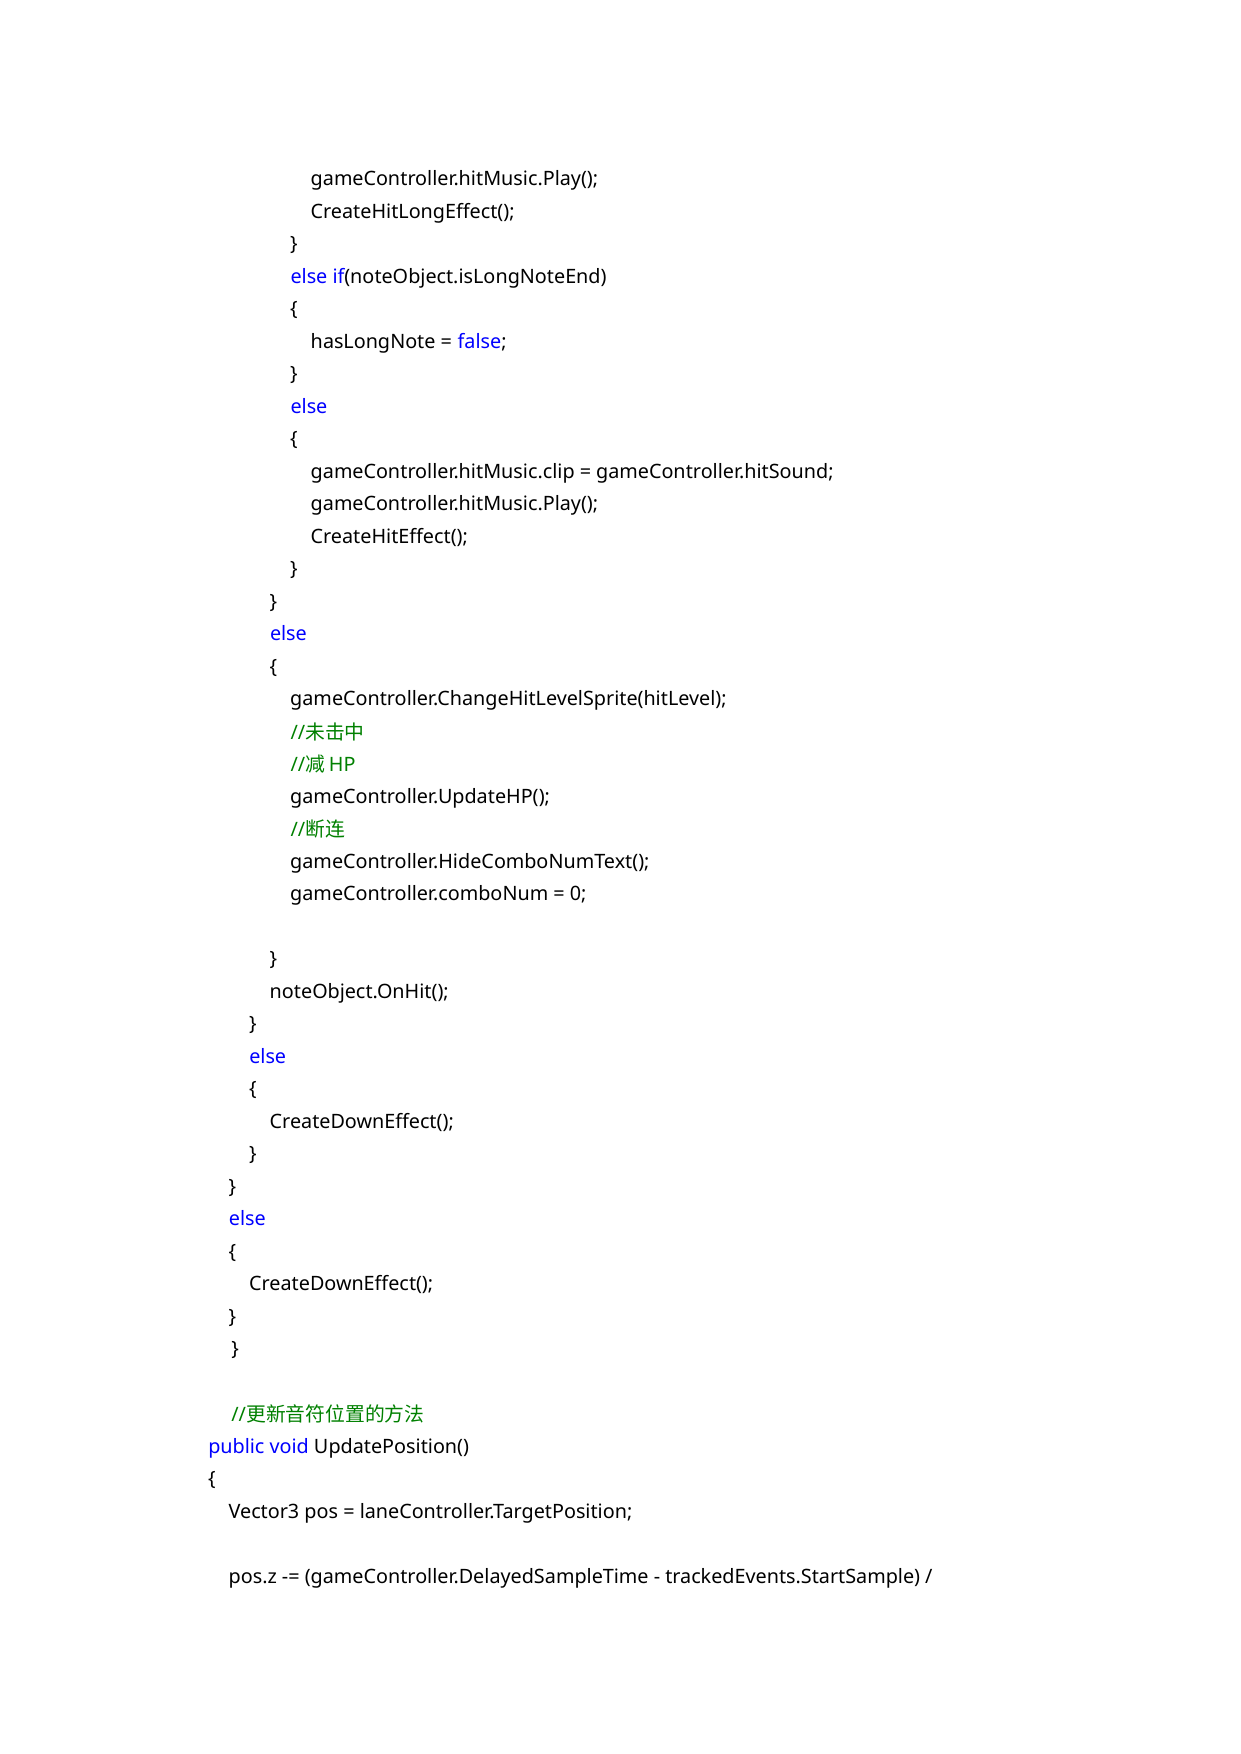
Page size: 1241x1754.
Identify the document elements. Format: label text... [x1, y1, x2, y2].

text { [187, 1462, 1053, 1494]
text } [187, 942, 1053, 974]
text //更新音符位置的方法 [187, 1397, 1053, 1429]
text } [187, 1332, 1053, 1364]
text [187, 454, 1053, 487]
text else if(noteObject.isLongNoteEnd) [187, 259, 1053, 292]
text public void UpdatePosition() [187, 1429, 1053, 1462]
text else [187, 617, 1053, 649]
text { [187, 422, 1053, 454]
text //未击中 [187, 714, 1053, 747]
text else [187, 1039, 1053, 1072]
text } [187, 1007, 1053, 1039]
text hasLongNote = false; [187, 324, 1053, 357]
text { [187, 1072, 1053, 1104]
text { [187, 649, 1053, 682]
text } [187, 357, 1053, 389]
text gameController.hitMusic.Play(); [187, 487, 1053, 519]
text Vector3 pos = laneController.TargetPosition; [187, 1494, 1053, 1527]
text } [187, 1299, 1053, 1332]
text gameController.HideComboNumText(); [187, 844, 1053, 877]
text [187, 1559, 1053, 1592]
text noteObject.OnHit(); [187, 974, 1053, 1007]
text } [187, 1137, 1053, 1169]
text //减HP [187, 747, 1053, 779]
text CreateHitLongEffect(); [187, 194, 1053, 227]
text //断连 [187, 812, 1053, 844]
text { [187, 292, 1053, 324]
text else [187, 1202, 1053, 1234]
text CreateDownEffect(); [187, 1104, 1053, 1137]
text else [187, 389, 1053, 422]
text } [187, 552, 1053, 584]
text CreateHitEffect(); [187, 519, 1053, 552]
text } [187, 227, 1053, 259]
text gameController.comboNum = 0; [187, 877, 1053, 909]
text gameController.hitMusic.Play(); [187, 162, 1053, 194]
text gameController.UpdateHP(); [187, 779, 1053, 812]
text CreateDownEffect(); [187, 1267, 1053, 1299]
text gameController.ChangeHitLevelSprite(hitLevel); [187, 682, 1053, 714]
text } [187, 584, 1053, 617]
text { [187, 1234, 1053, 1267]
text } [187, 1169, 1053, 1202]
